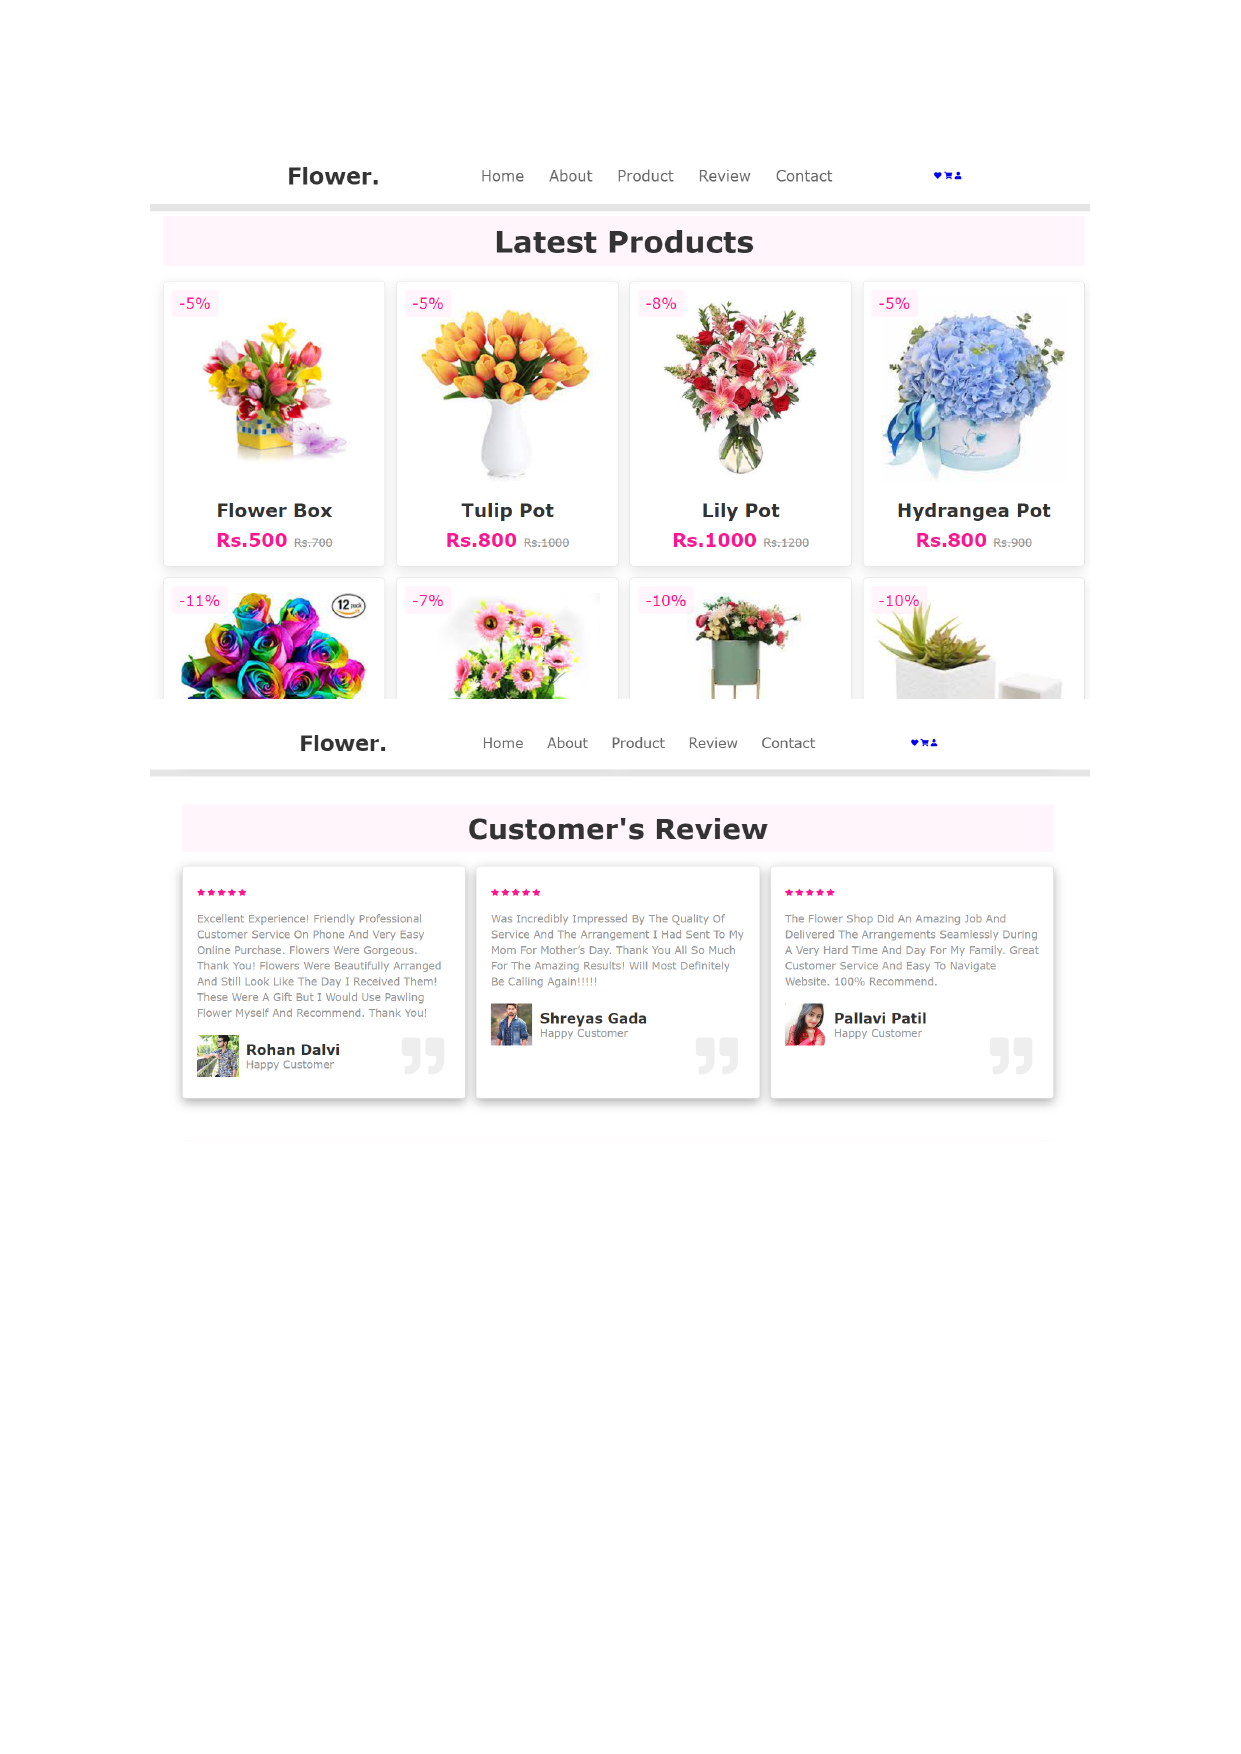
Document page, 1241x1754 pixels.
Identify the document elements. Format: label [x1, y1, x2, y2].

picture [150, 150, 1091, 699]
picture [150, 717, 1091, 1141]
